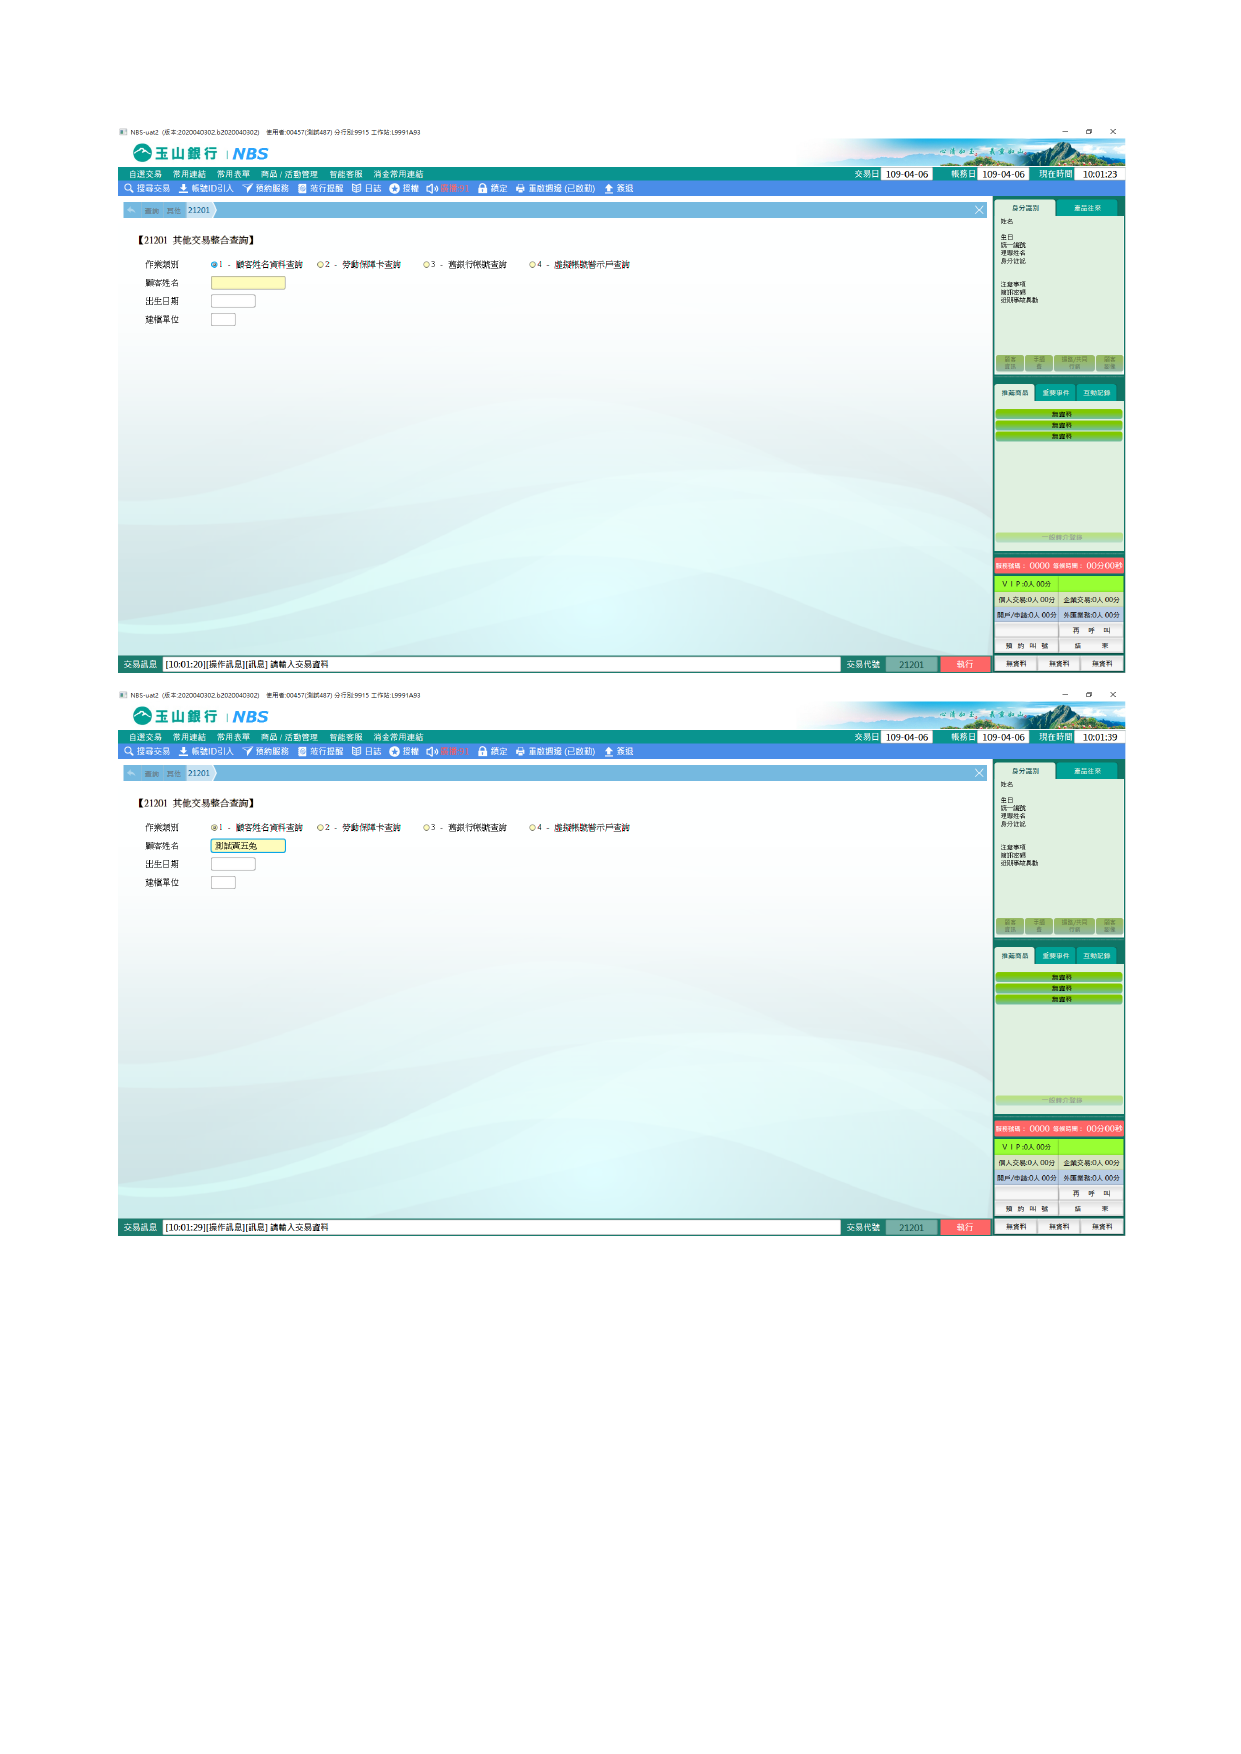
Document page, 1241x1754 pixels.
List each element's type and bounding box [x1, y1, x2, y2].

picture [118, 127, 1126, 673]
picture [118, 689, 1126, 1236]
